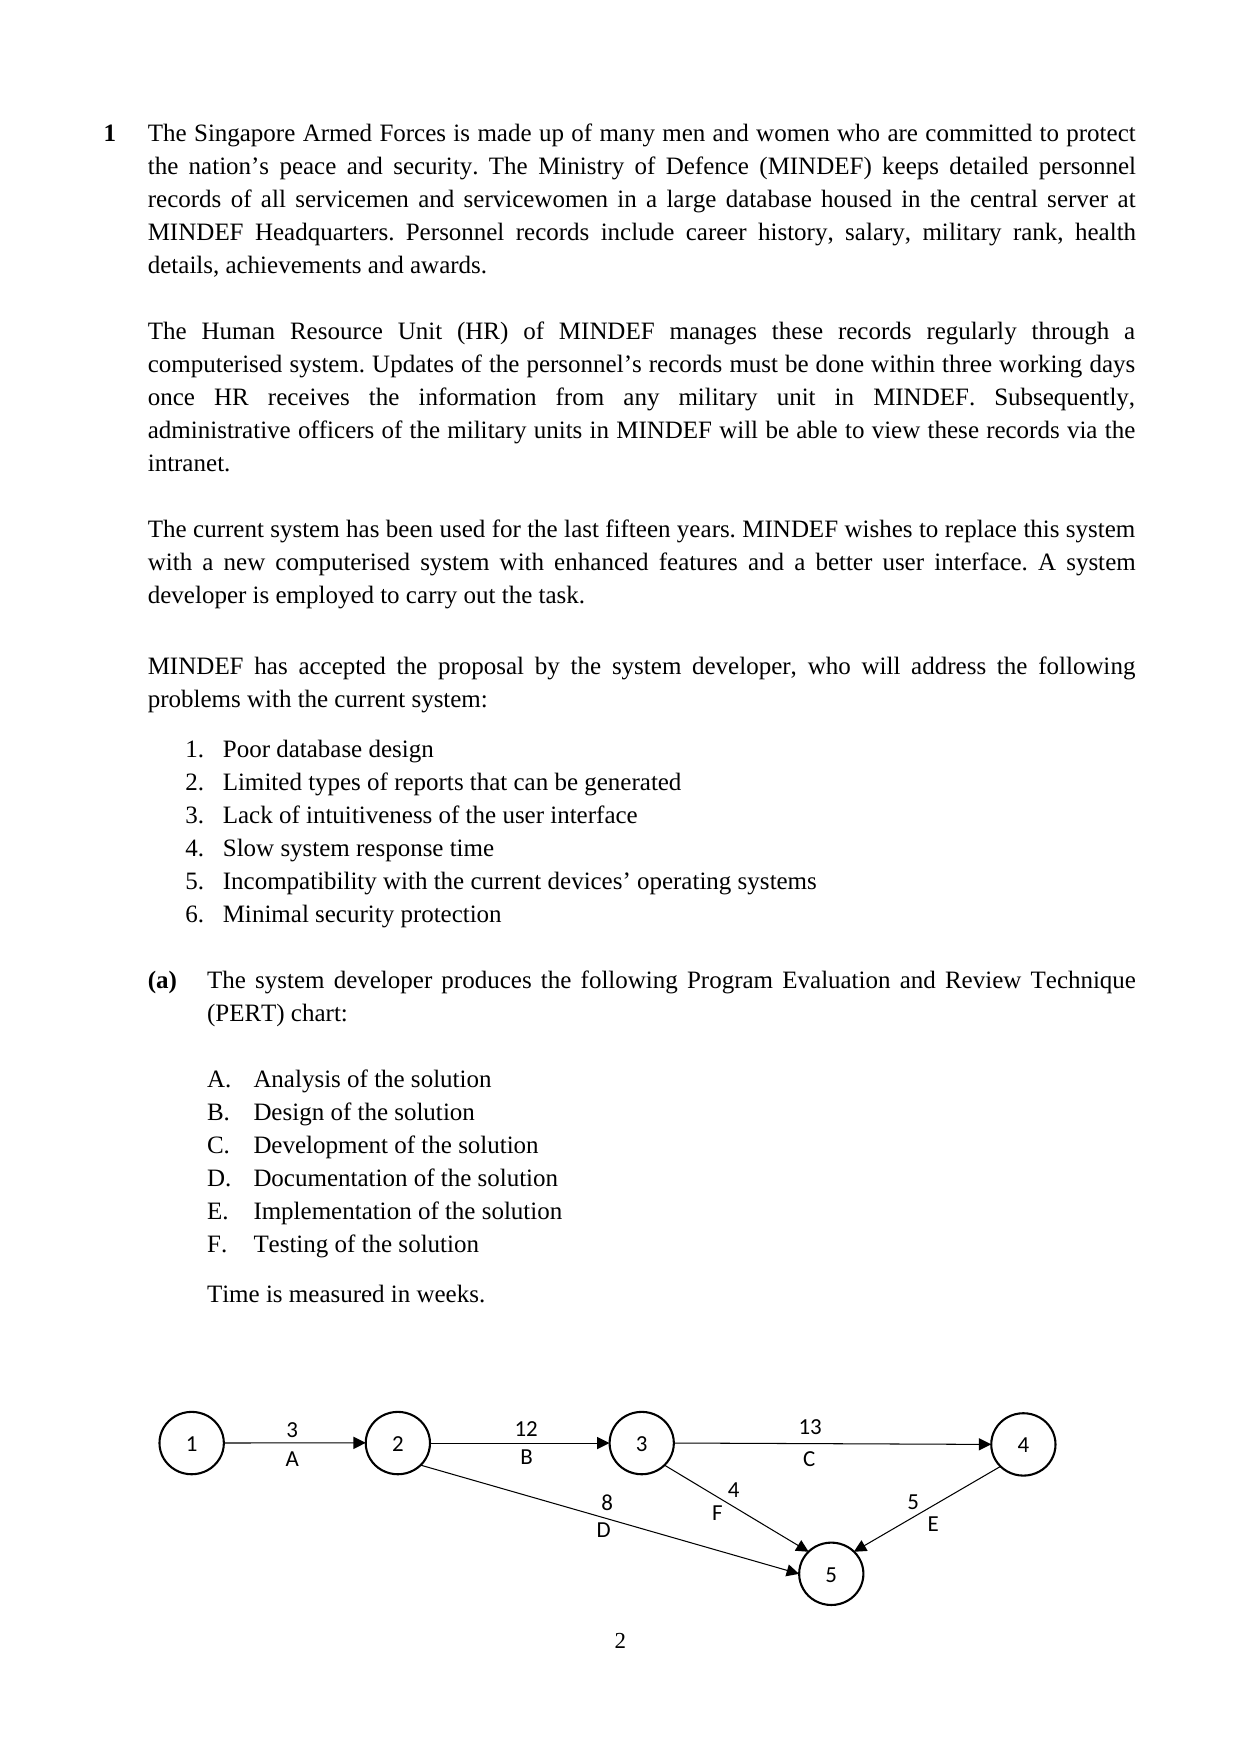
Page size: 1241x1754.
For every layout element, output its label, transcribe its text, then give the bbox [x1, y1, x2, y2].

list Slow system response time [185, 833, 1137, 861]
text Time is measured in weeks. [176, 1279, 1137, 1307]
list Incompatibility with the current devices’ operating systems [185, 866, 1137, 894]
text MINDEF has accepted the proposal by the system developer, who will address the following problems with the current system: [148, 651, 1137, 713]
list The system developer produces the following Program Evaluation and Review Technique (PERT) chart: [148, 965, 1137, 1027]
list Design of the solution [207, 1097, 1137, 1126]
list Minimal security protection [185, 899, 1137, 927]
list Lack of intuitiveness of the user interface [185, 800, 1137, 828]
list The Human Resource Unit (HR) of MINDEF manages these records regularly through a computerised system. Updates of the personnel’s records must be done within three working days once HR receives the information from any military unit in MINDEF. Subsequently, administrative officers of the military units in MINDEF will be able to view these records via the intranet. [148, 316, 1137, 477]
list The current system has been used for the last fifteen years. MINDEF wishes to replace this system with a new computerised system with enhanced features and a better user interface. A system developer is employed to carry out the task. [148, 514, 1137, 609]
list Development of the solution [207, 1130, 1137, 1159]
list Analysis of the solution [207, 1064, 1137, 1093]
list Limited types of reports that can be generated [185, 767, 1137, 795]
list Poor database design [185, 734, 1137, 762]
list The Singapore Armed Forces is made up of many men and women who are committed to protect the nation’s peace and security. The Ministry of Defence (MINDEF) keeps detailed personnel records of all servicemen and servicewomen in a large database housed in the central server at MINDEF Headquarters. Personnel records include career history, salary, military rank, health details, achievements and awards. [103, 118, 1137, 279]
list Implementation of the solution [207, 1196, 1137, 1225]
list Testing of the solution [207, 1229, 1137, 1258]
list Documentation of the solution [207, 1163, 1137, 1192]
